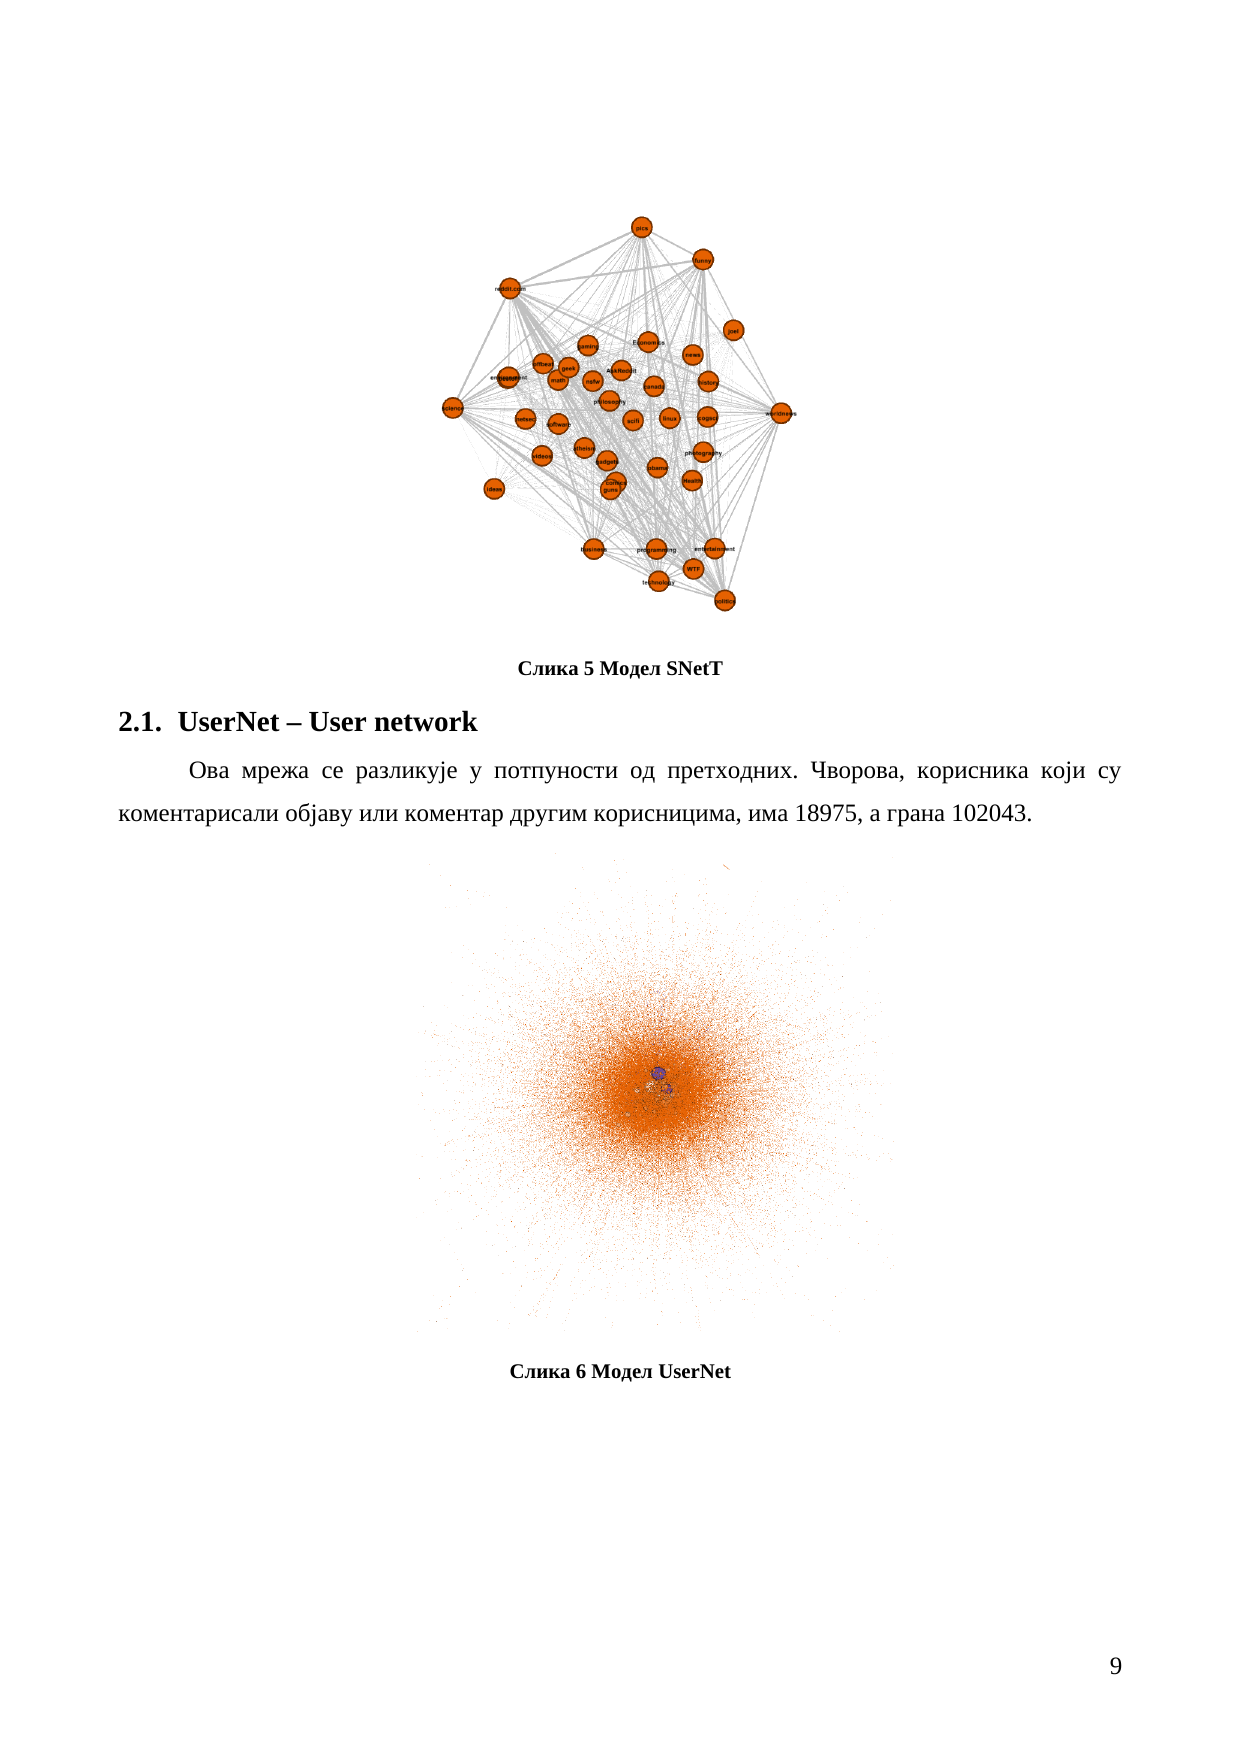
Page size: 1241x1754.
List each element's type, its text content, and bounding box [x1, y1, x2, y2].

picture [381, 177, 860, 656]
text Слика 5 Модел SNetT [118, 656, 1122, 679]
text Ова мрежа се разликује у потпуности од претходних. Чворова, корисника који су коментарисали објаву или коментар другим корисницима, има 18975, а грана 102043. [118, 755, 1122, 827]
list UserNet – User network [118, 704, 1122, 738]
picture [416, 853, 895, 1332]
text Слика 6 Модел UserNet [118, 1359, 1122, 1383]
